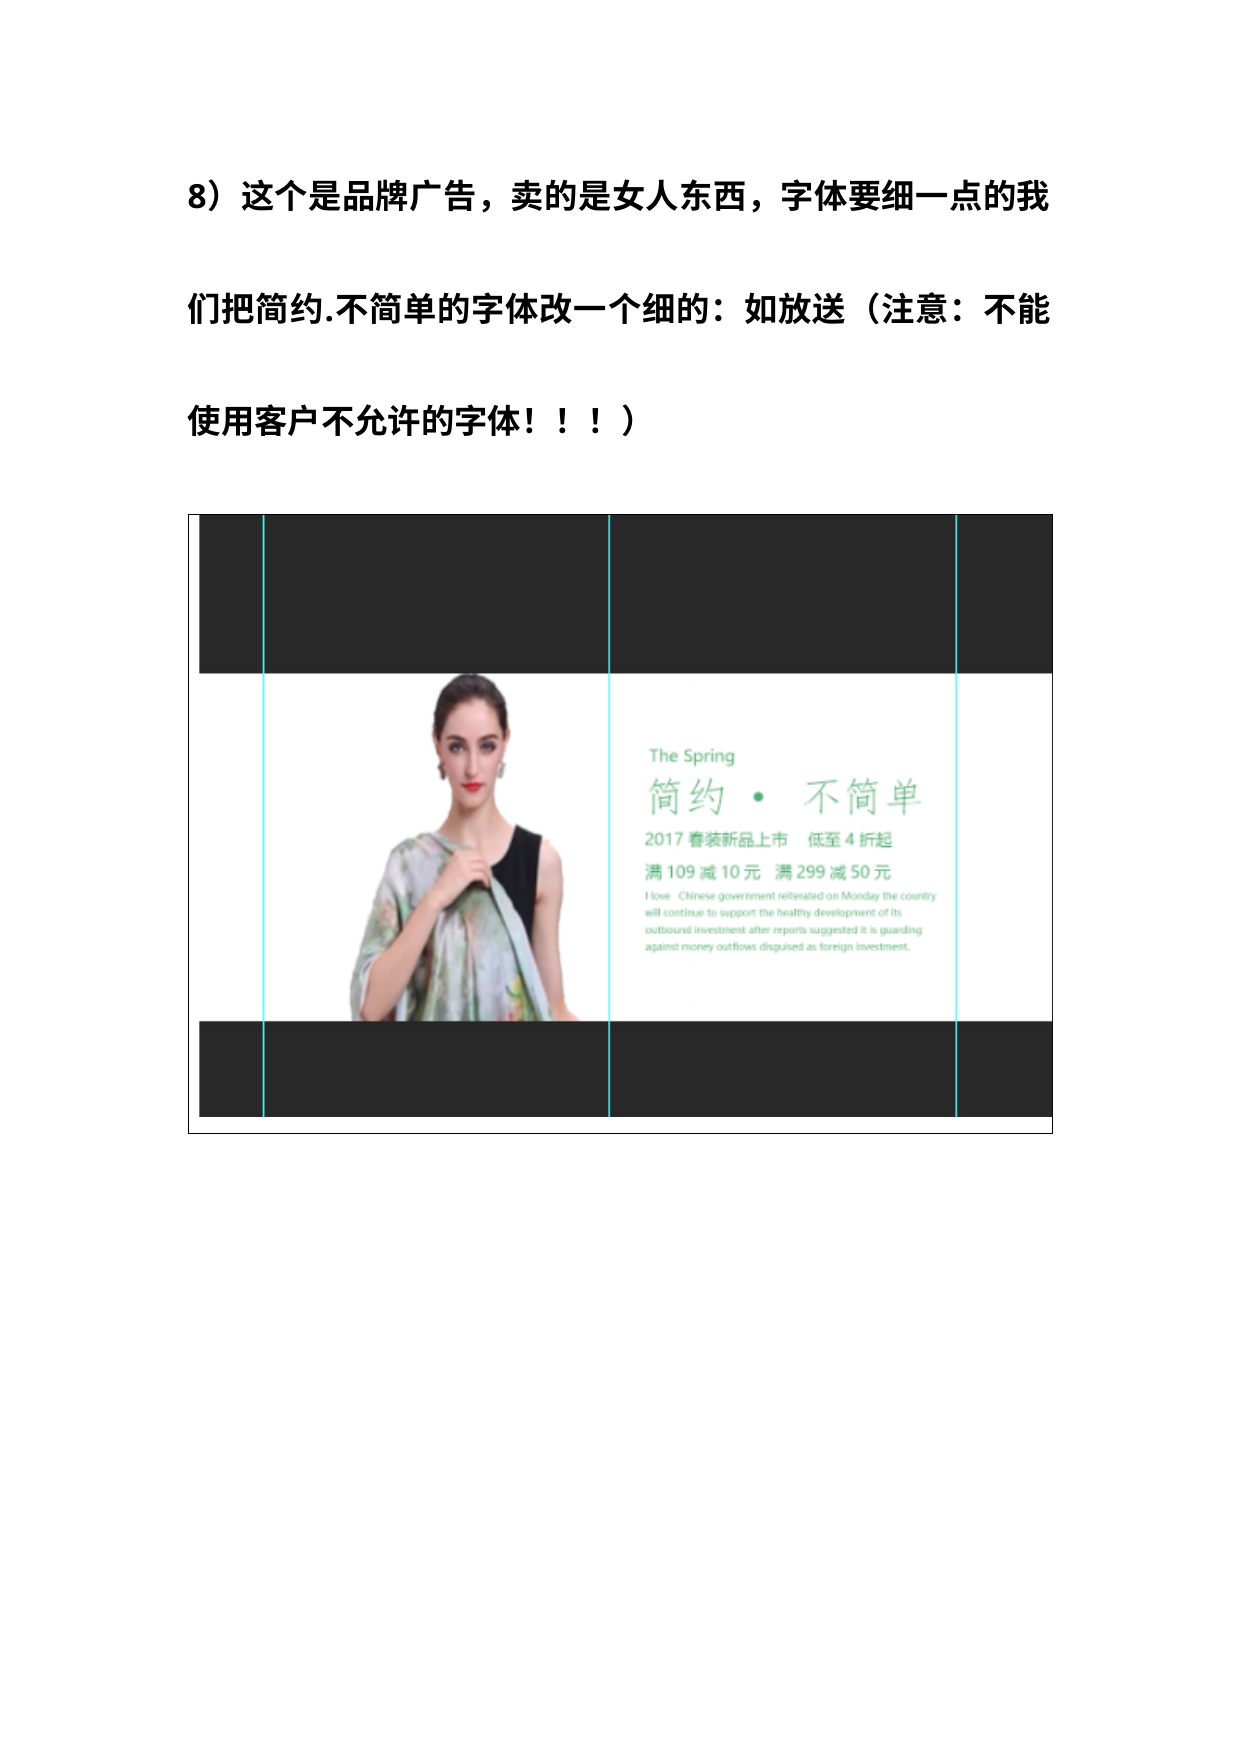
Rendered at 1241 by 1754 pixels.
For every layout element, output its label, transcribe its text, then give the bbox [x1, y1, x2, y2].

subtitle 8）这个是品牌广告，卖的是女人东西，字体要细一点的我们把简约.不简单的字体改一个细的：如放送（注意：不能使用客户不允许的字体！！！） [187, 162, 1053, 452]
table_header [189, 515, 1052, 1132]
picture [199, 515, 1053, 1117]
